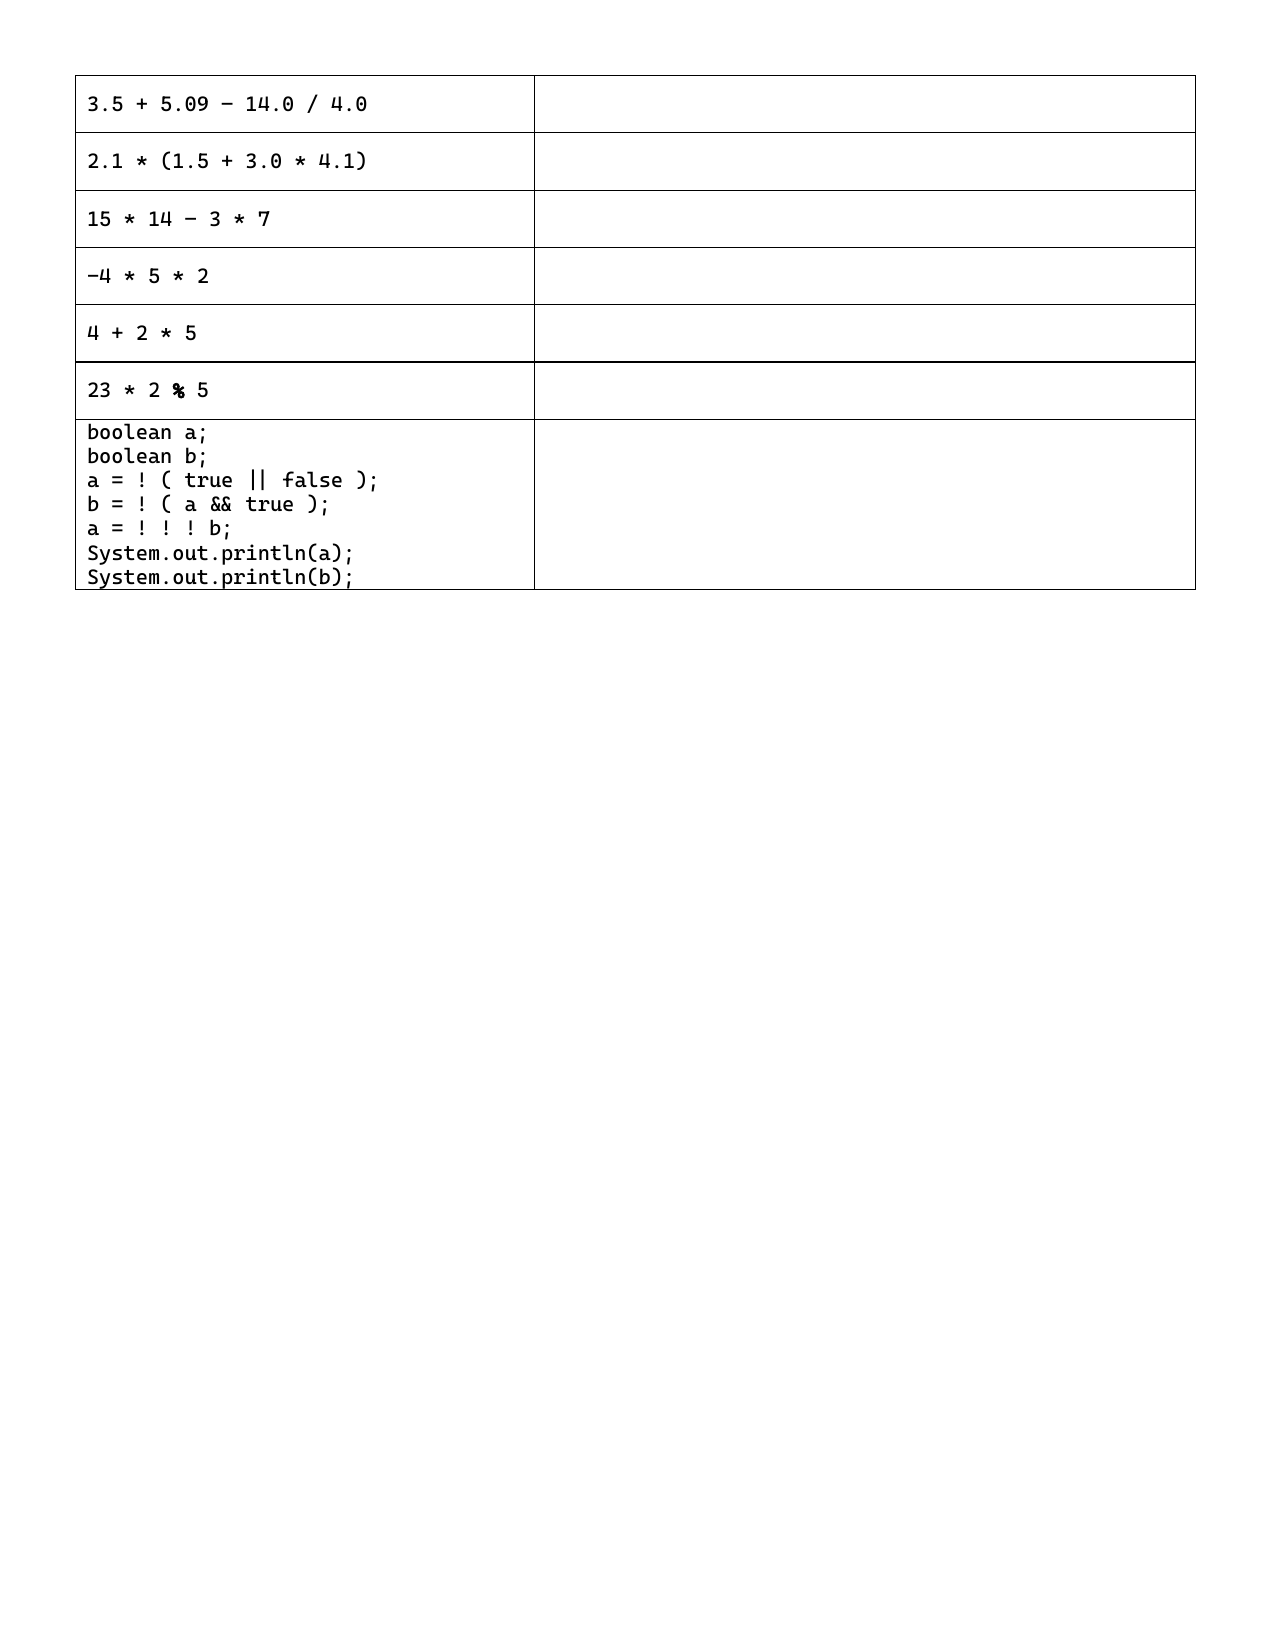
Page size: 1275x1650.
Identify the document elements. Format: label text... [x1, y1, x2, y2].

table_cell [535, 305, 1195, 361]
table_cell 23 * 2 % 5 [76, 363, 534, 419]
table_cell 15 * 14 – 3 * 7 [76, 191, 534, 247]
table_cell 4 + 2 * 5 [76, 305, 534, 361]
table_cell [535, 420, 1195, 589]
table_cell [535, 363, 1195, 419]
table_cell -4 * 5 * 2 [76, 248, 534, 304]
table_cell boolean a; boolean b; a = ! ( true || false ); b = ! ( a && true ); a = ! ! ! b; System.out.println(a); System.out.println(b); [76, 420, 534, 589]
table_cell [535, 76, 1195, 132]
table_cell 2.1 * (1.5 + 3.0 * 4.1) [76, 133, 534, 189]
table_cell [535, 248, 1195, 304]
table_cell [535, 133, 1195, 189]
table_cell [535, 191, 1195, 247]
table_cell 3.5 + 5.09 – 14.0 / 4.0 [76, 76, 534, 132]
